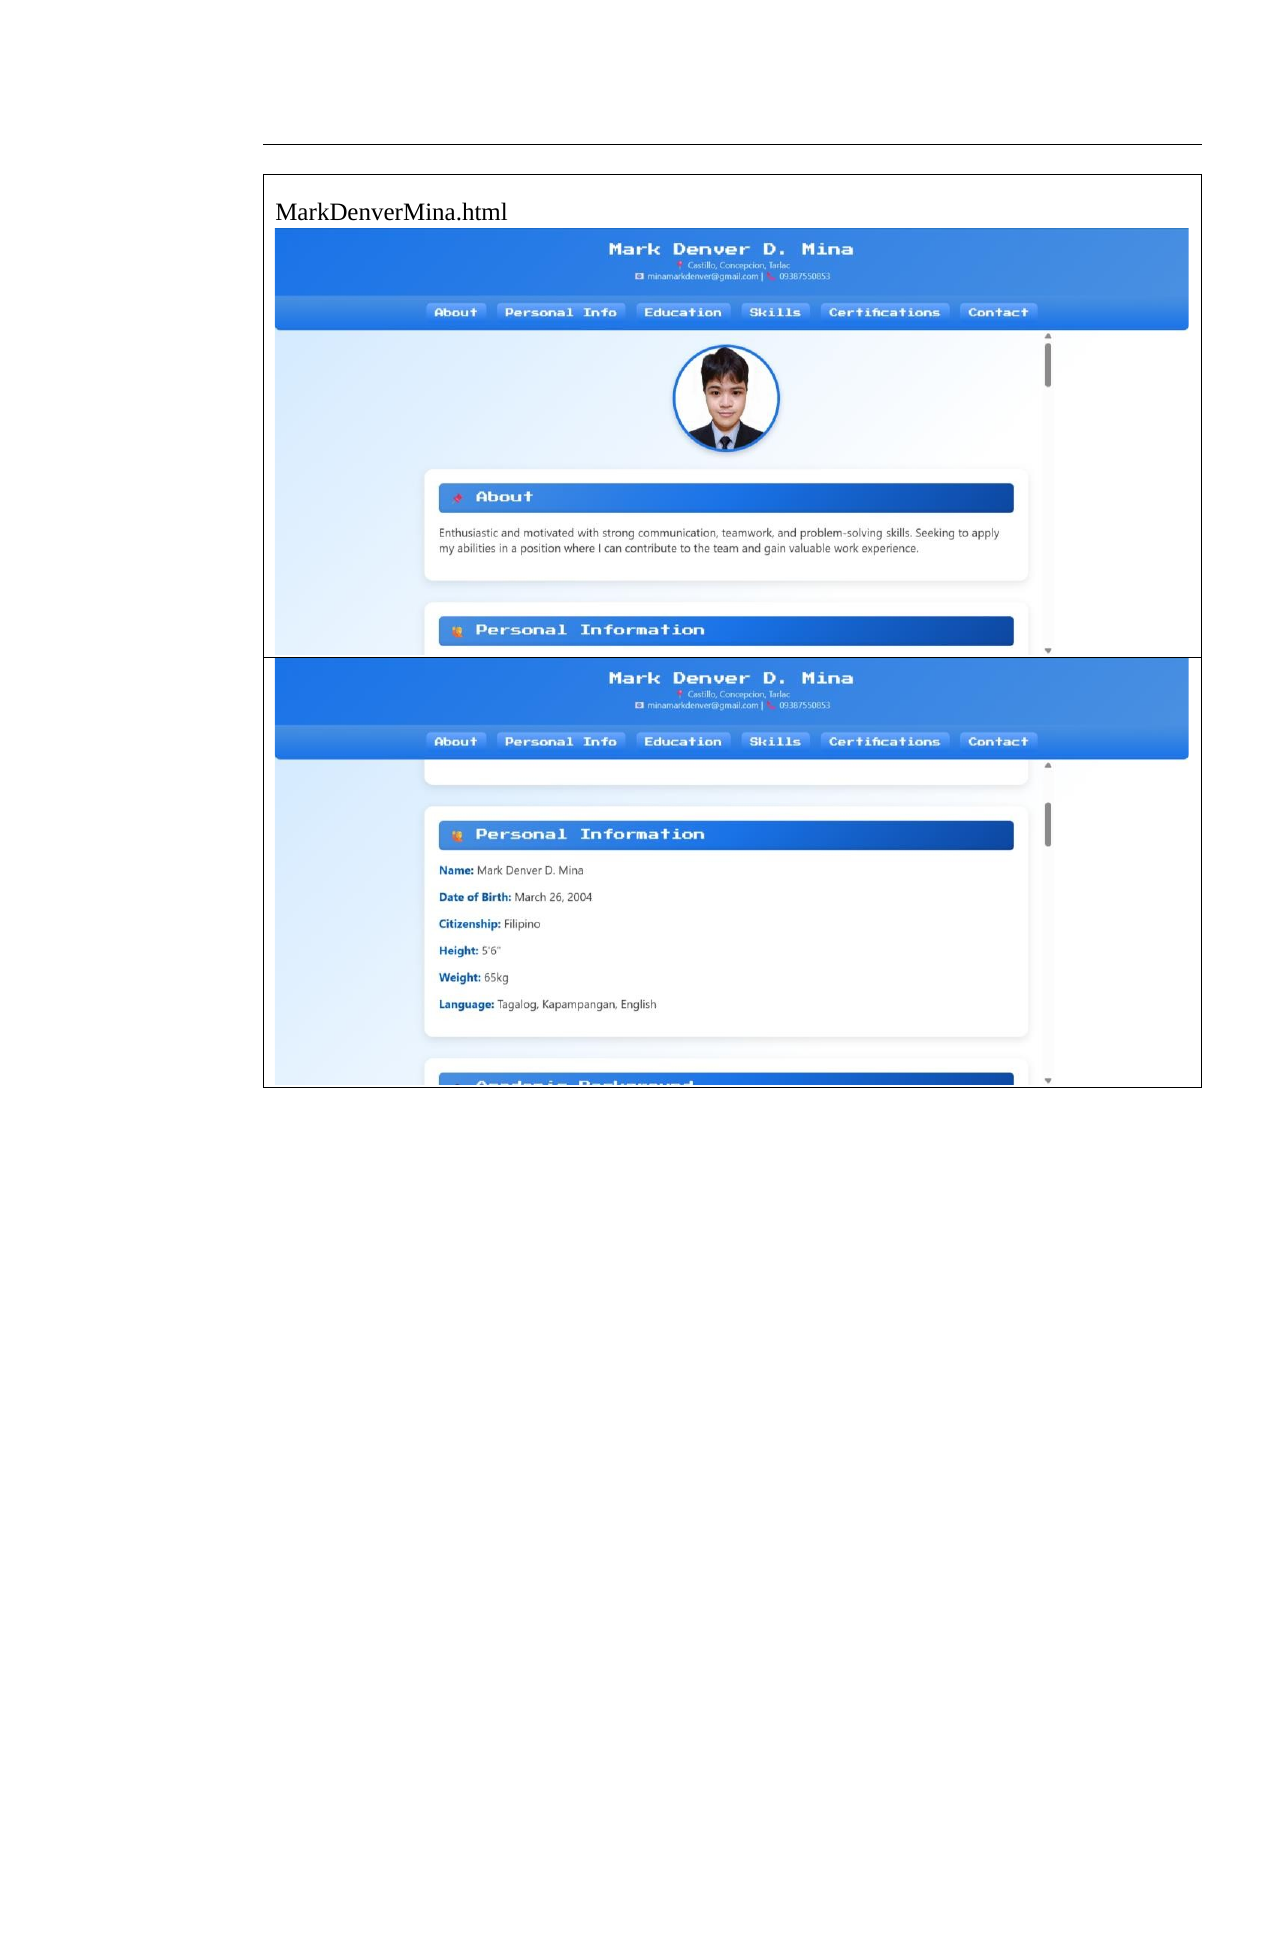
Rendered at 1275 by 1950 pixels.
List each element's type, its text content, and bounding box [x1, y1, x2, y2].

picture [274, 658, 1189, 1085]
table_header MarkDenverMina.html [264, 175, 1201, 657]
picture [274, 228, 1189, 655]
table_cell [264, 658, 1201, 1087]
